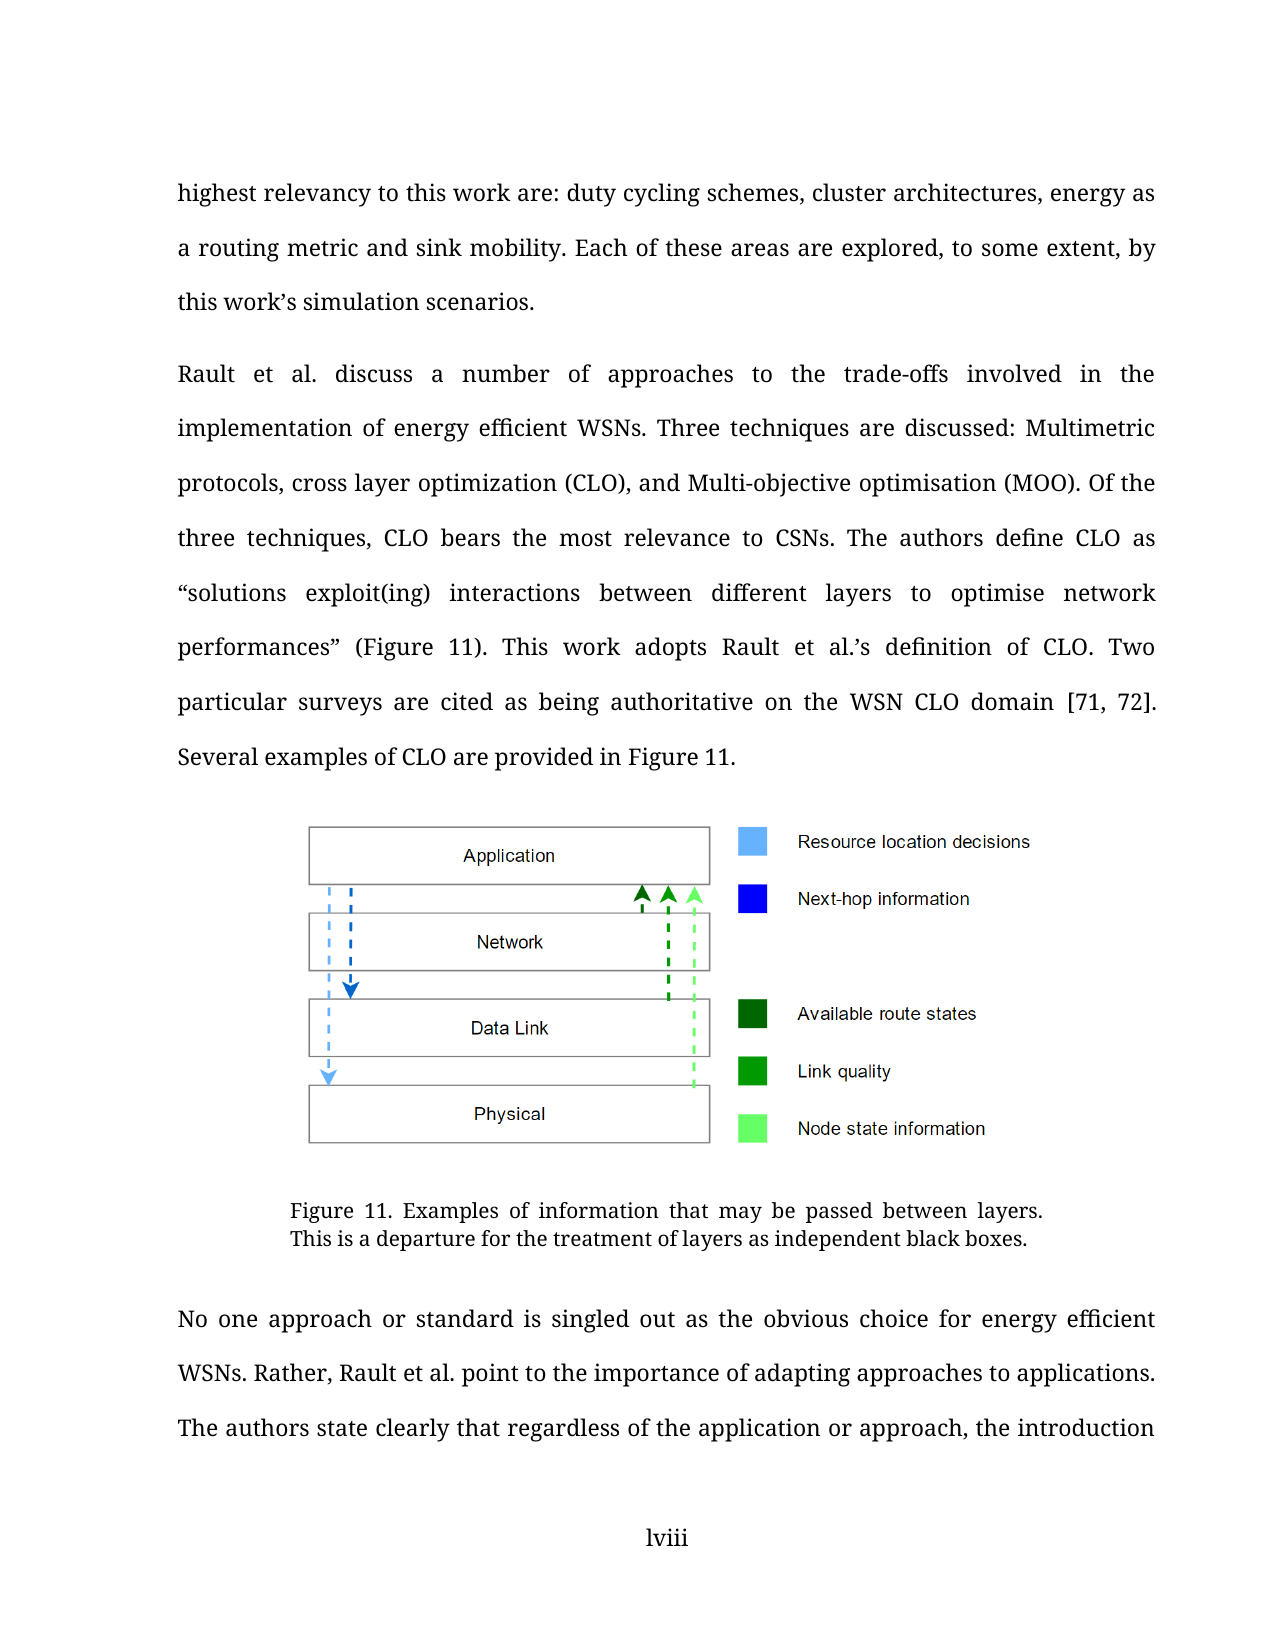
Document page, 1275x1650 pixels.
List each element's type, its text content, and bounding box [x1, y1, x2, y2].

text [177, 177, 1157, 318]
text Figure 11. Examples of information that may be passed between layers. This is a departure for the treatment of layers as independent black boxes. [290, 1196, 1044, 1253]
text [177, 1303, 1157, 1443]
text Rault et al. discuss a number of approaches to the trade-offs involved in the implementation of energy efficient WSNs. Three techniques are discussed: Multimetric protocols, cross layer optimization (CLO), and Multi-objective optimisation (MOO). Of the three techniques, CLO bears the most relevance to CSNs. The authors define CLO as “solutions exploit(ing) interactions between different layers to optimise network performances” (Figure 11). This work adopts Rault et al.’s definition of CLO. Two particular surveys are cited as being authoritative on the WSN CLO domain [71, 72]. Several examples of CLO are provided in Figure 11. [177, 358, 1157, 772]
picture [295, 811, 1039, 1156]
